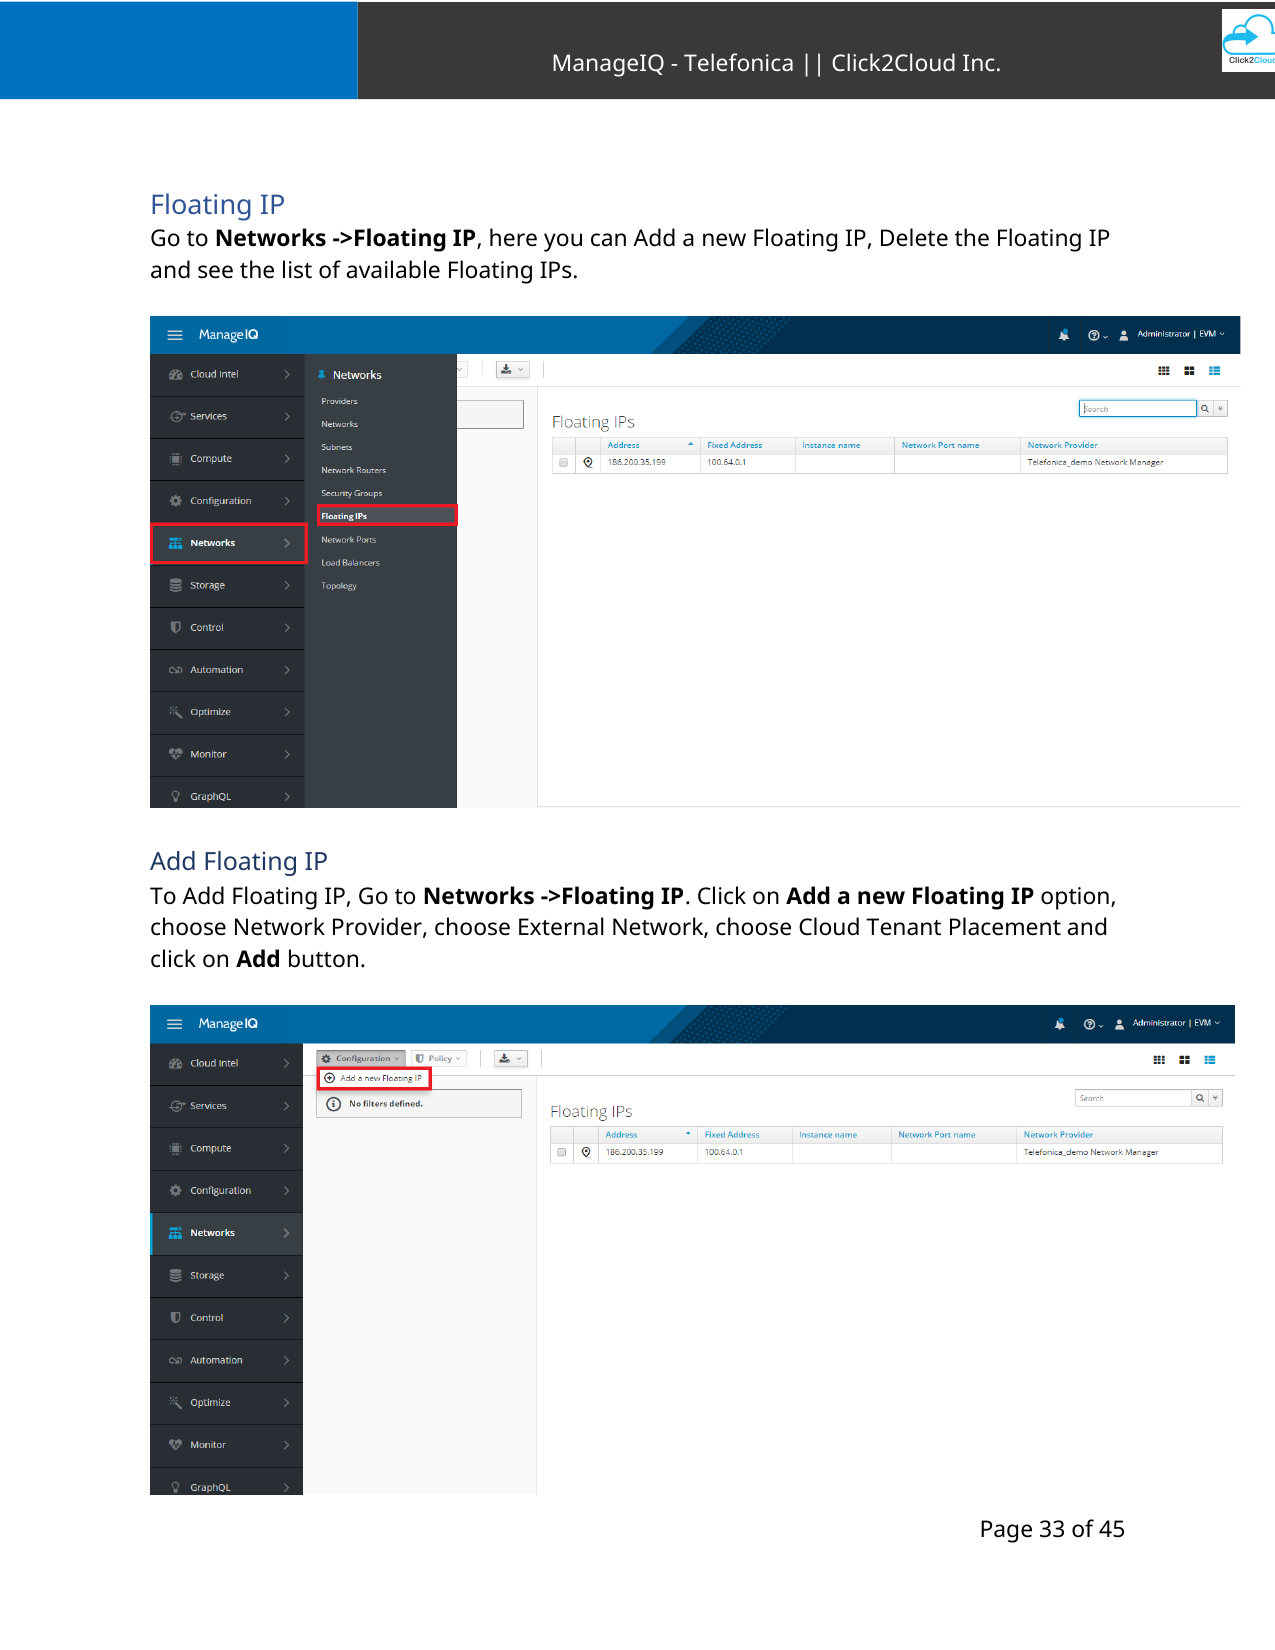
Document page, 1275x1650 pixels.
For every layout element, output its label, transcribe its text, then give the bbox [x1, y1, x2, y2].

picture [150, 316, 1241, 808]
picture [1222, 9, 1275, 72]
text Go to Networks ->Floating IP, here you can Add a new Floating IP, Delete the Floating IP and see the list of available Floating IPs. [150, 222, 1125, 285]
subtitle Floating IP [150, 185, 1125, 222]
picture [150, 1005, 1235, 1495]
text To Add Floating IP, Go to Networks ->Floating IP. Click on Add a new Floating IP option, choose Network Provider, choose External Network, choose Cloud Tenant Placement and click on Add button. [150, 880, 1125, 974]
subtitle Add Floating IP [150, 843, 1125, 877]
